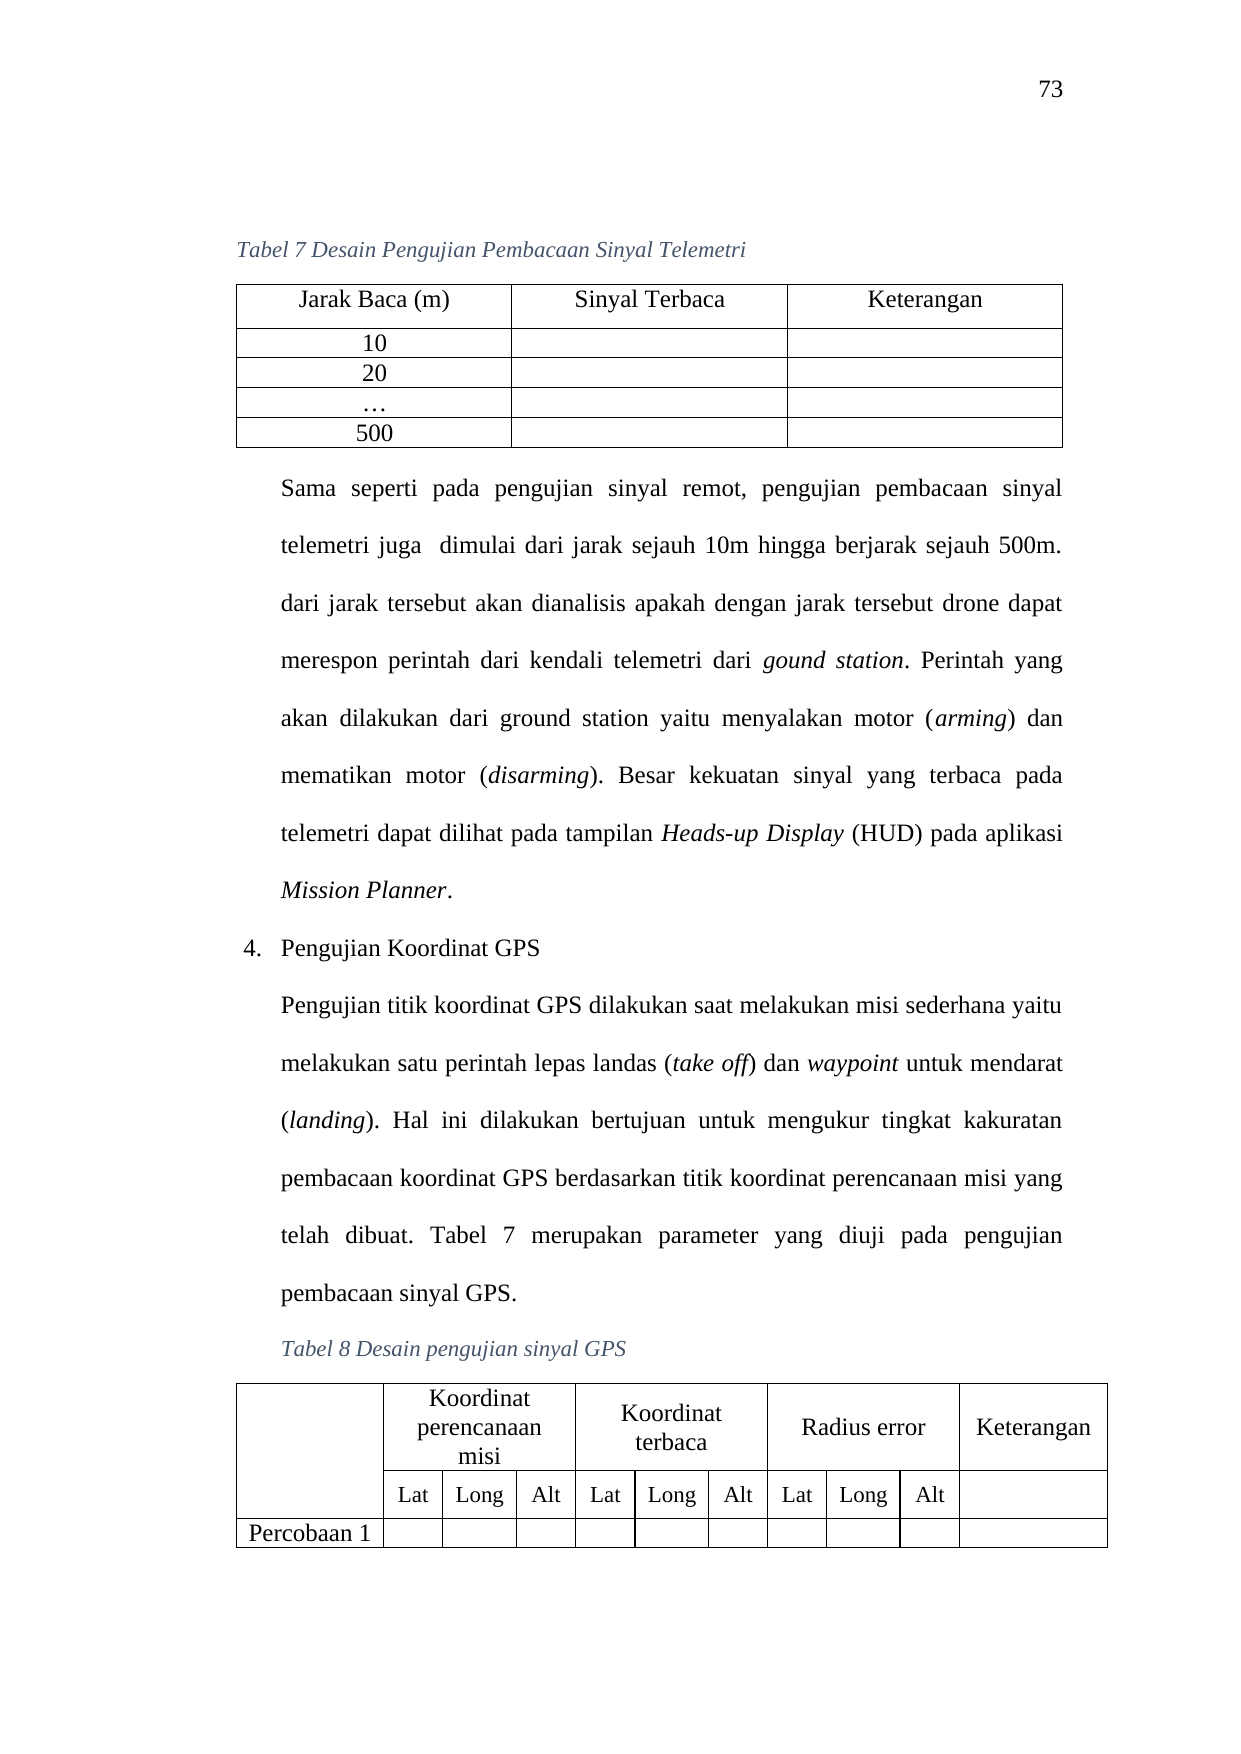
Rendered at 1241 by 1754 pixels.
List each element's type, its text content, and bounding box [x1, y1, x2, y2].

table_cell [788, 329, 1062, 357]
table_cell [384, 1519, 442, 1547]
table_cell [827, 1519, 899, 1547]
table_cell 20 [237, 358, 511, 387]
table_cell Long [636, 1471, 708, 1517]
table_cell [443, 1519, 516, 1547]
table_header Keterangan [960, 1384, 1107, 1470]
table_header Koordinat perencanaan misi [384, 1384, 575, 1470]
table_cell Percobaan 1 [237, 1519, 383, 1547]
table_header Jarak Baca (m) [237, 285, 511, 327]
table_cell Lat [576, 1471, 634, 1517]
table_header Radius error [768, 1384, 959, 1470]
table_header Sinyal Terbaca [512, 285, 787, 327]
table_cell Lat [768, 1471, 826, 1517]
table_cell [512, 418, 787, 447]
text Tabel 8 Desain pengujian sinyal GPS [281, 1335, 1063, 1362]
table_cell [517, 1519, 575, 1547]
table_cell [709, 1519, 767, 1547]
table_cell [636, 1519, 708, 1547]
text Tabel 7 Desain Pengujian Pembacaan Sinyal Telemetri [236, 236, 1063, 263]
table_cell [768, 1519, 826, 1547]
table_cell Alt [517, 1471, 575, 1517]
table_header [237, 1384, 383, 1517]
table_cell Alt [901, 1471, 959, 1517]
table_cell [788, 358, 1062, 387]
table_cell Lat [384, 1471, 442, 1517]
table_cell [901, 1519, 959, 1547]
table_cell … [237, 388, 511, 417]
table_header Koordinat terbaca [576, 1384, 767, 1470]
table_cell 10 [237, 329, 511, 357]
table_cell Alt [709, 1471, 767, 1517]
table_header Keterangan [788, 285, 1062, 327]
table_cell [960, 1471, 1107, 1517]
table_cell [576, 1519, 634, 1547]
table_cell [960, 1519, 1107, 1547]
table_cell 500 [237, 418, 511, 447]
table_cell Long [827, 1471, 899, 1517]
table_cell [512, 388, 787, 417]
table_cell [512, 358, 787, 387]
list Sama seperti pada pengujian sinyal remot, pengujian pembacaan sinyal telemetri juga dimulai dari jarak sejauh 10m hingga berjarak sejauh 500m. dari jarak tersebut akan dianalisis apakah dengan jarak tersebut drone dapat merespon perintah dari kendali telemetri dari gound station. Perintah yang akan dilakukan dari ground station yaitu menyalakan motor (arming) dan mematikan motor (disarming). Besar kekuatan sinyal yang terbaca pada telemetri dapat dilihat pada tampilan Heads-up Display (HUD) pada aplikasi Mission Planner. [281, 473, 1063, 904]
table_cell [788, 388, 1062, 417]
table_cell Long [443, 1471, 516, 1517]
list Pengujian Koordinat GPS [243, 933, 1063, 961]
table_cell [512, 329, 787, 357]
table_cell [788, 418, 1062, 447]
list Pengujian titik koordinat GPS dilakukan saat melakukan misi sederhana yaitu melakukan satu perintah lepas landas (take off) dan waypoint untuk mendarat (landing). Hal ini dilakukan bertujuan untuk mengukur tingkat kakuratan pembacaan koordinat GPS berdasarkan titik koordinat perencanaan misi yang telah dibuat. Tabel 7 merupakan parameter yang diuji pada pengujian pembacaan sinyal GPS. [281, 990, 1063, 1306]
